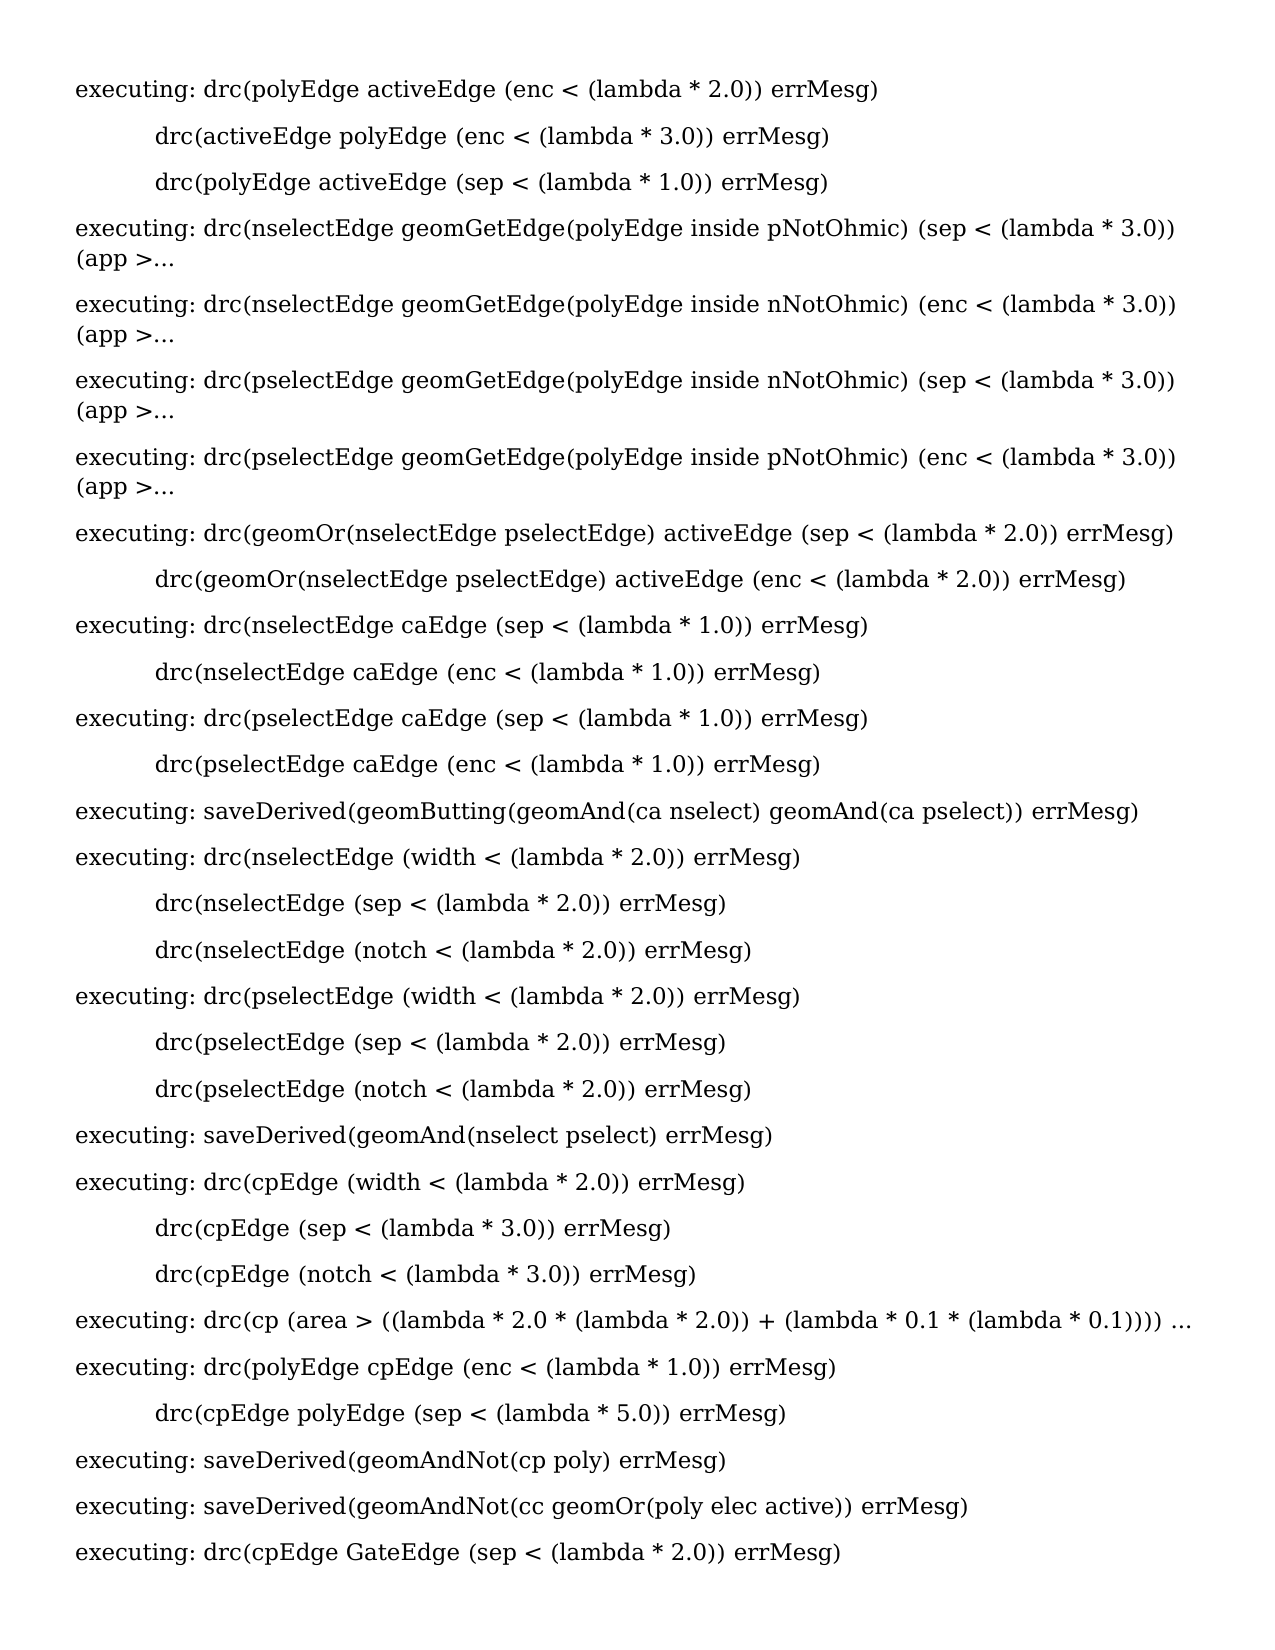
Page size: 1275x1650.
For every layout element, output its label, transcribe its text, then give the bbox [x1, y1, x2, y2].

text executing: saveDerived(geomAndNot(cc geomOr(poly elec active)) errMesg) [75, 1492, 1200, 1519]
text drc(nselectEdge (sep < (lambda * 2.0)) errMesg) [75, 889, 1200, 917]
text drc(geomOr(nselectEdge pselectEdge) activeEdge (enc < (lambda * 2.0)) errMesg) [75, 564, 1200, 592]
text executing: drc(pselectEdge (width < (lambda * 2.0)) errMesg) [75, 982, 1200, 1009]
text executing: drc(polyEdge activeEdge (enc < (lambda * 2.0)) errMesg) [75, 75, 1200, 102]
text drc(pselectEdge caEdge (enc < (lambda * 1.0)) errMesg) [75, 750, 1200, 777]
text executing: drc(nselectEdge geomGetEdge(polyEdge inside pNotOhmic) (sep < (lambda * 3.0)) (app >... [75, 214, 1200, 271]
text executing: drc(pselectEdge caEdge (sep < (lambda * 1.0)) errMesg) [75, 704, 1200, 731]
text executing: drc(pselectEdge geomGetEdge(polyEdge inside nNotOhmic) (sep < (lambda * 3.0)) (app >... [75, 366, 1200, 423]
text executing: drc(nselectEdge caEdge (sep < (lambda * 1.0)) errMesg) [75, 611, 1200, 638]
text executing: drc(polyEdge cpEdge (enc < (lambda * 1.0)) errMesg) [75, 1353, 1200, 1380]
text executing: drc(nselectEdge geomGetEdge(polyEdge inside nNotOhmic) (enc < (lambda * 3.0)) (app >... [75, 290, 1200, 347]
text drc(cpEdge polyEdge (sep < (lambda * 5.0)) errMesg) [75, 1399, 1200, 1426]
text drc(polyEdge activeEdge (sep < (lambda * 1.0)) errMesg) [75, 168, 1200, 195]
text executing: drc(pselectEdge geomGetEdge(polyEdge inside pNotOhmic) (enc < (lambda * 3.0)) (app >... [75, 442, 1200, 499]
text executing: saveDerived(geomAndNot(cp poly) errMesg) [75, 1445, 1200, 1473]
text drc(cpEdge (sep < (lambda * 3.0)) errMesg) [75, 1213, 1200, 1241]
text executing: drc(cp (area > ((lambda * 2.0 * (lambda * 2.0)) + (lambda * 0.1 * (lambda * 0.1)))) ... [75, 1306, 1200, 1334]
text executing: drc(cpEdge (width < (lambda * 2.0)) errMesg) [75, 1167, 1200, 1195]
text executing: drc(nselectEdge (width < (lambda * 2.0)) errMesg) [75, 843, 1200, 870]
text drc(pselectEdge (notch < (lambda * 2.0)) errMesg) [75, 1074, 1200, 1102]
text drc(cpEdge (notch < (lambda * 3.0)) errMesg) [75, 1260, 1200, 1287]
text drc(pselectEdge (sep < (lambda * 2.0)) errMesg) [75, 1028, 1200, 1056]
text drc(nselectEdge caEdge (enc < (lambda * 1.0)) errMesg) [75, 657, 1200, 685]
text executing: drc(geomOr(nselectEdge pselectEdge) activeEdge (sep < (lambda * 2.0)) errMesg) [75, 518, 1200, 546]
text executing: saveDerived(geomAnd(nselect pselect) errMesg) [75, 1121, 1200, 1148]
text drc(nselectEdge (notch < (lambda * 2.0)) errMesg) [75, 935, 1200, 963]
text executing: drc(cpEdge GateEdge (sep < (lambda * 2.0)) errMesg) [75, 1538, 1200, 1566]
text drc(activeEdge polyEdge (enc < (lambda * 3.0)) errMesg) [75, 121, 1200, 149]
text executing: saveDerived(geomButting(geomAnd(ca nselect) geomAnd(ca pselect)) errMesg) [75, 796, 1200, 824]
